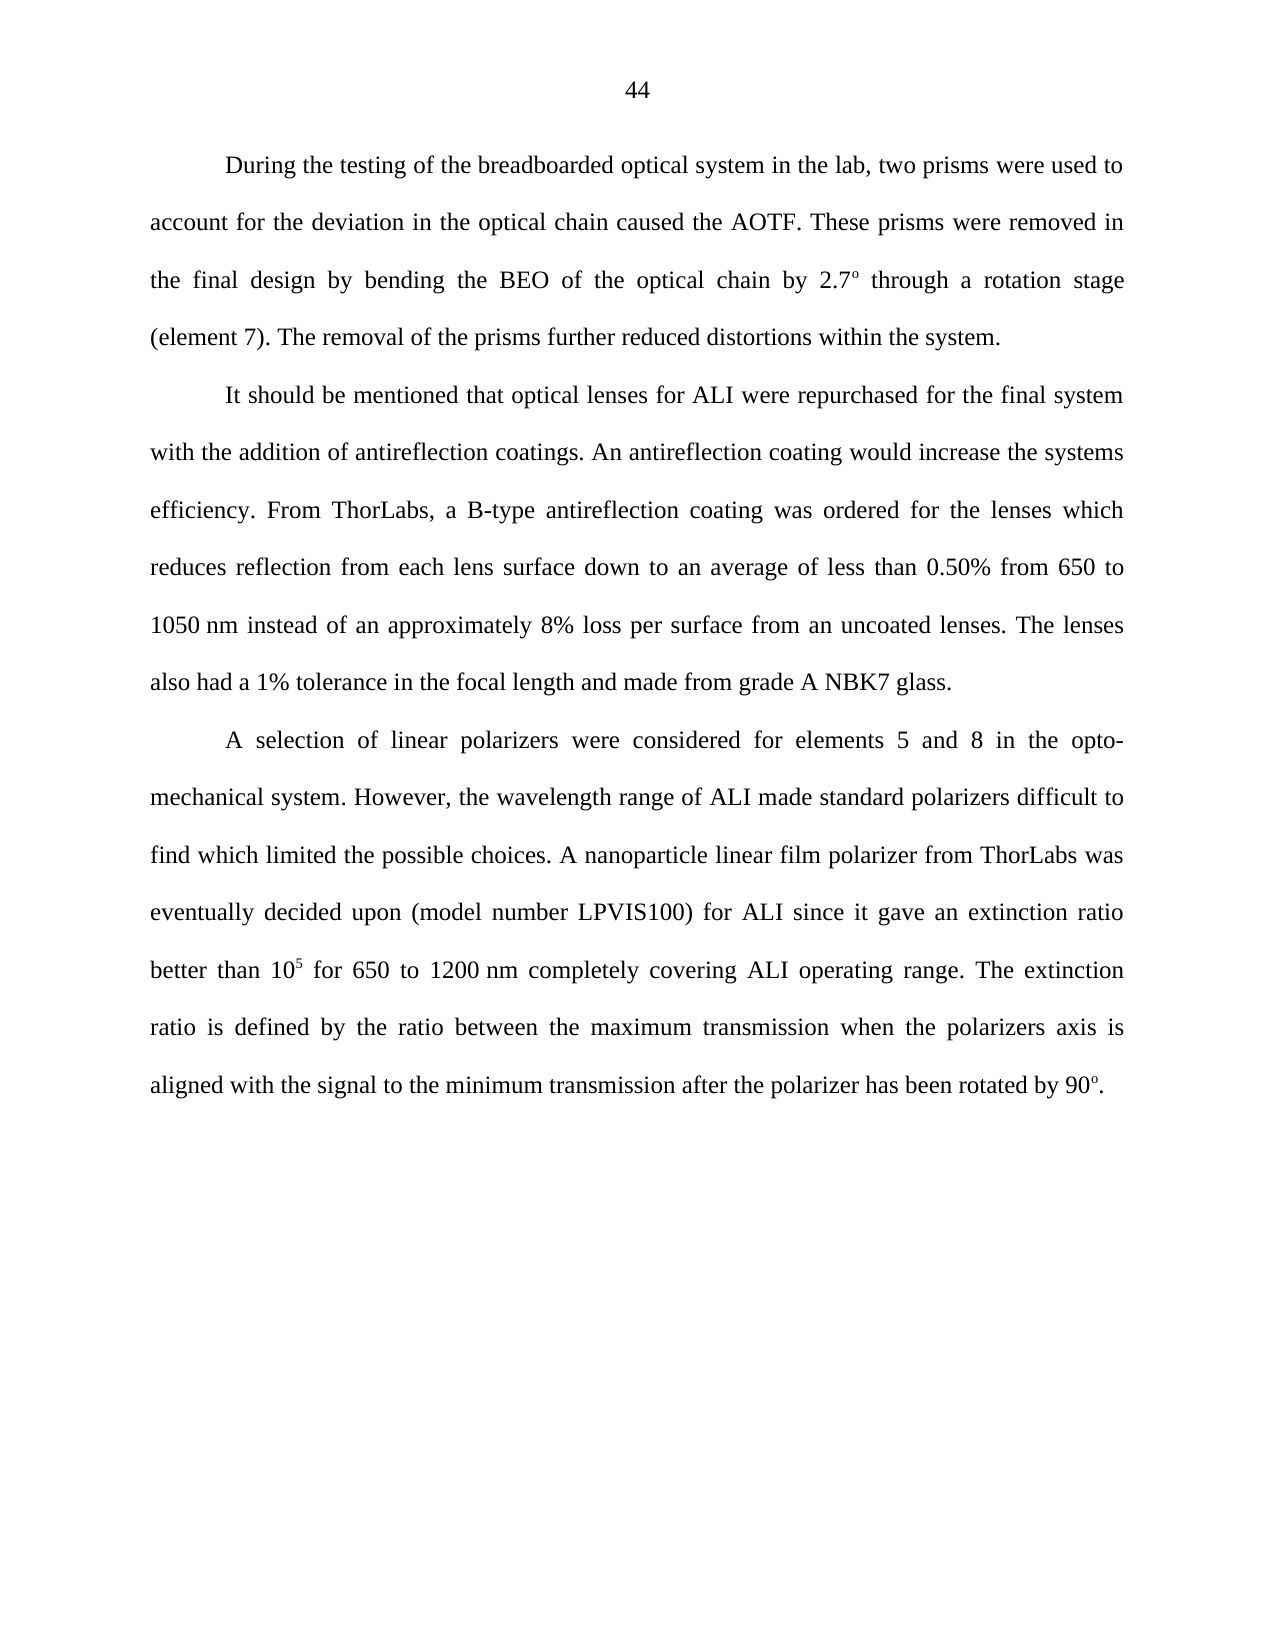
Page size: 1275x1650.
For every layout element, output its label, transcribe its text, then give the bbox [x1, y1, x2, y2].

text A selection of linear polarizers were considered for elements 5 and 8 in the opto-mechanical system. However, the wavelength range of ALI made standard polarizers difficult to find which limited the possible choices. A nanoparticle linear film polarizer from ThorLabs was eventually decided upon (model number LPVIS100) for ALI since it gave an extinction ratio better than 105 for 650 to 1200 nm completely covering ALI operating range. The extinction ratio is defined by the ratio between the maximum transmission when the polarizers axis is aligned with the signal to the minimum transmission after the polarizer has been rotated by 90o. [150, 725, 1125, 1099]
text It should be mentioned that optical lenses for ALI were repurchased for the final system with the addition of antireflection coatings. An antireflection coating would increase the systems efficiency. From ThorLabs, a B-type antireflection coating was ordered for the lenses which reduces reflection from each lens surface down to an average of less than 0.50% from 650 to 1050 nm instead of an approximately 8% loss per surface from an uncoated lenses. The lenses also had a 1% tolerance in the focal length and made from grade A NBK7 glass. [150, 380, 1125, 696]
text During the testing of the breadboarded optical system in the lab, two prisms were used to account for the deviation in the optical chain caused the AOTF. These prisms were removed in the final design by bending the BEO of the optical chain by 2.7o through a rotation stage (element 7). The removal of the prisms further reduced distortions within the system. [150, 150, 1125, 351]
